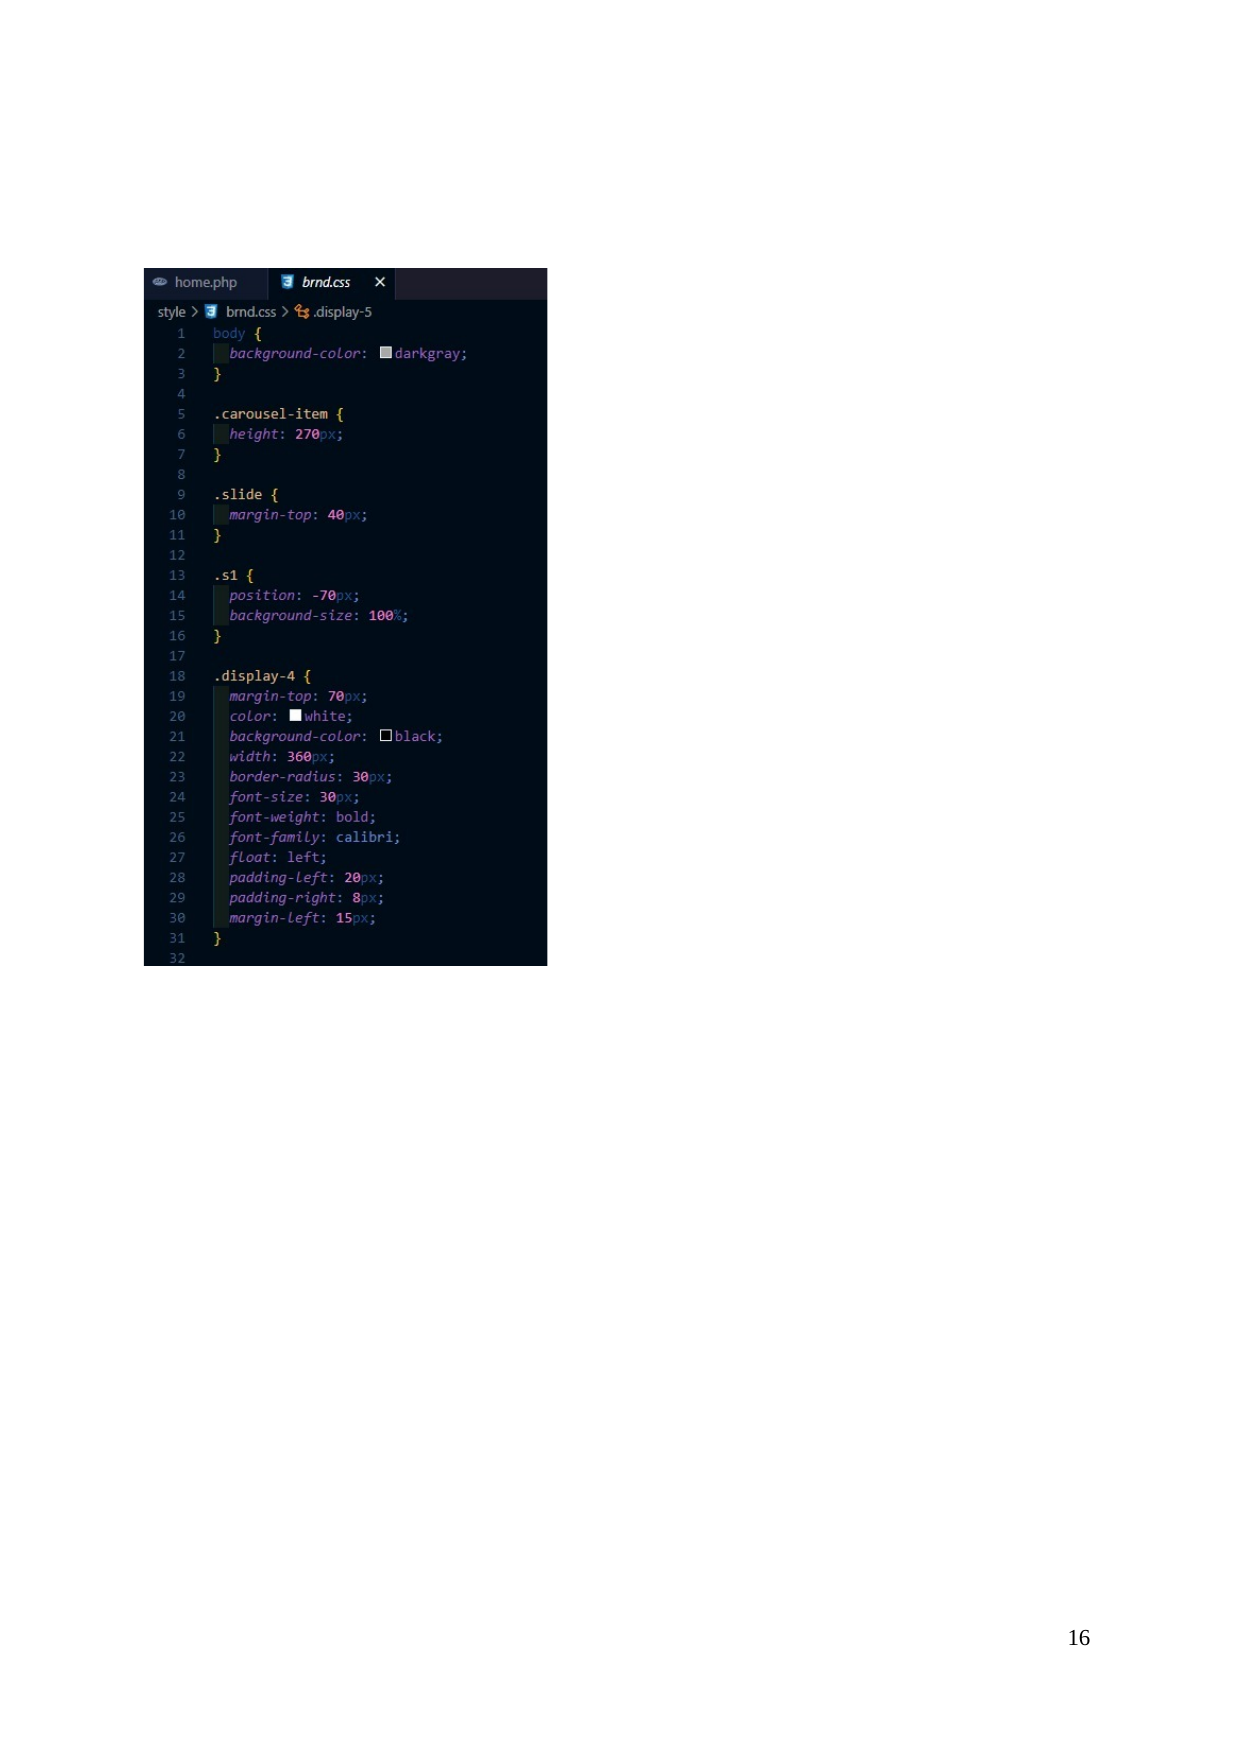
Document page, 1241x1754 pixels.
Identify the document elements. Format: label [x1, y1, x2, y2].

picture [143, 268, 548, 966]
